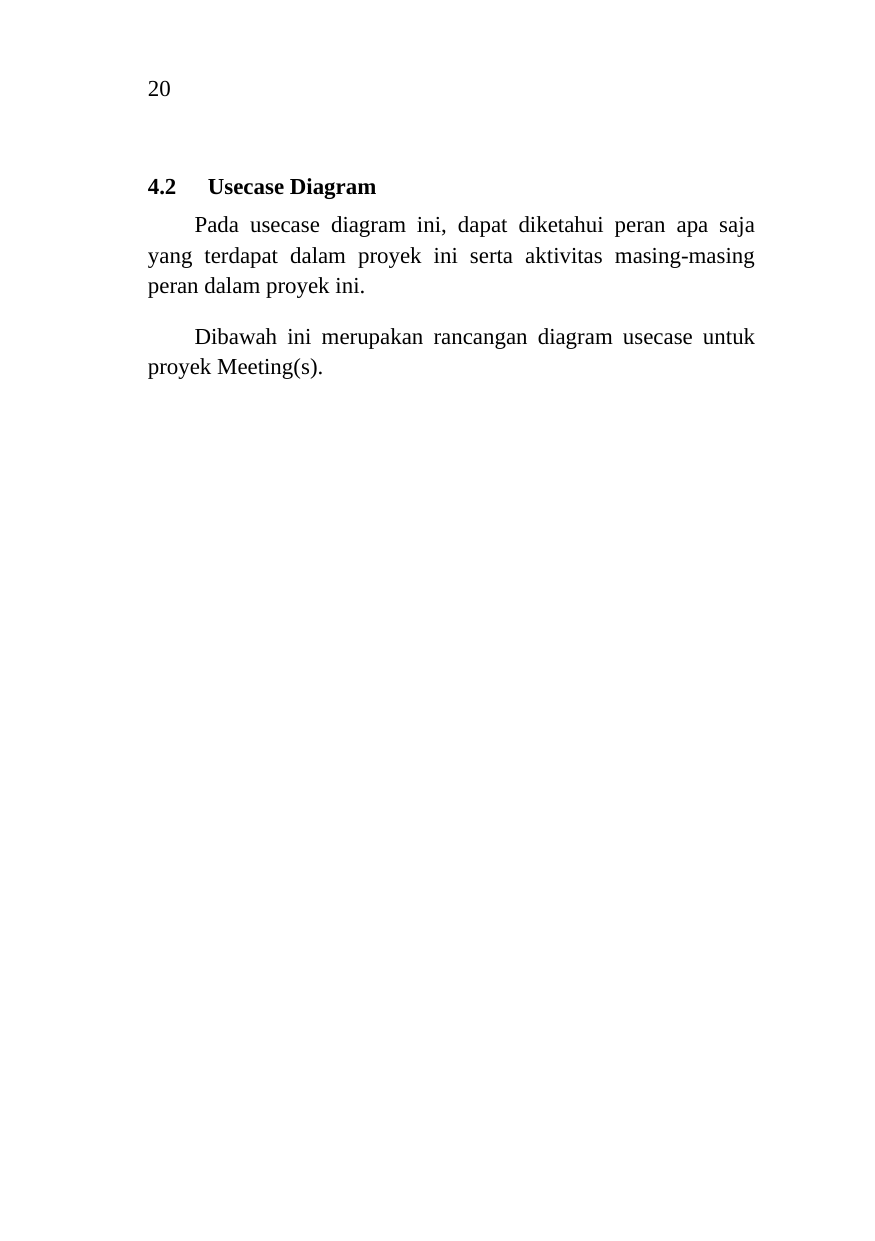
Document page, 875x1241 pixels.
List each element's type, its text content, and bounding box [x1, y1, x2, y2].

text Pada usecase diagram ini, dapat diketahui peran apa saja yang terdapat dalam proyek ini serta aktivitas masing-masing peran dalam proyek ini. [148, 212, 756, 298]
subtitle Usecase Diagram [148, 173, 756, 199]
text Dibawah ini merupakan rancangan diagram usecase untuk proyek Meeting(s). [148, 323, 756, 379]
